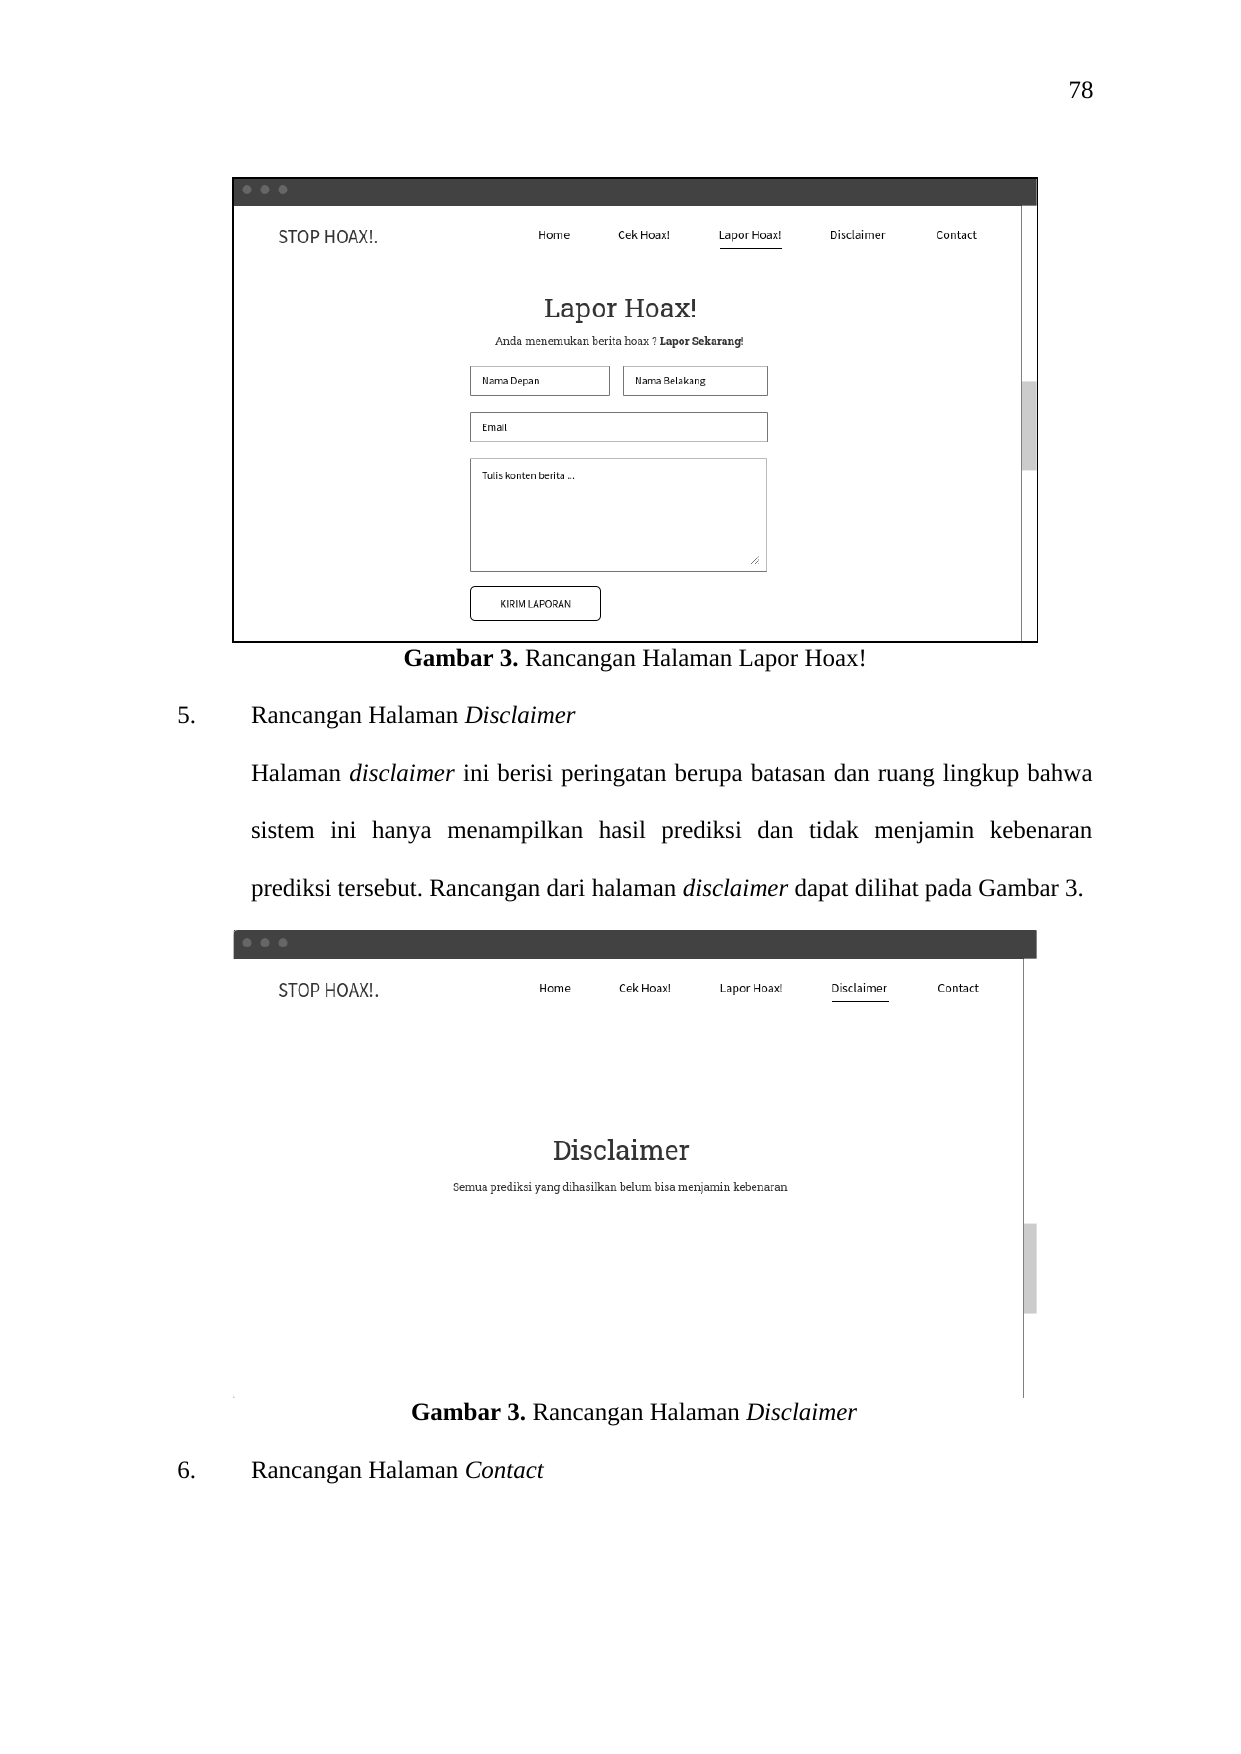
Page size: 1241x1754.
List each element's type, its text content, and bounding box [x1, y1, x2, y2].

picture [233, 930, 1037, 1398]
list Rancangan Halaman Contact [177, 1455, 1093, 1483]
text Gambar 3. Rancangan Halaman Lapor Hoax! [177, 643, 1093, 671]
text Gambar 3. Rancangan Halaman Disclaimer [177, 1397, 1093, 1426]
list Rancangan Halaman Disclaimer [177, 700, 1093, 729]
picture [234, 179, 1037, 641]
text Halaman disclaimer ini berisi peringatan berupa batasan dan ruang lingkup bahwa sistem ini hanya menampilkan hasil prediksi dan tidak menjamin kebenaran prediksi tersebut. Rancangan dari halaman disclaimer dapat dilihat pada Gambar 3. [251, 758, 1093, 901]
